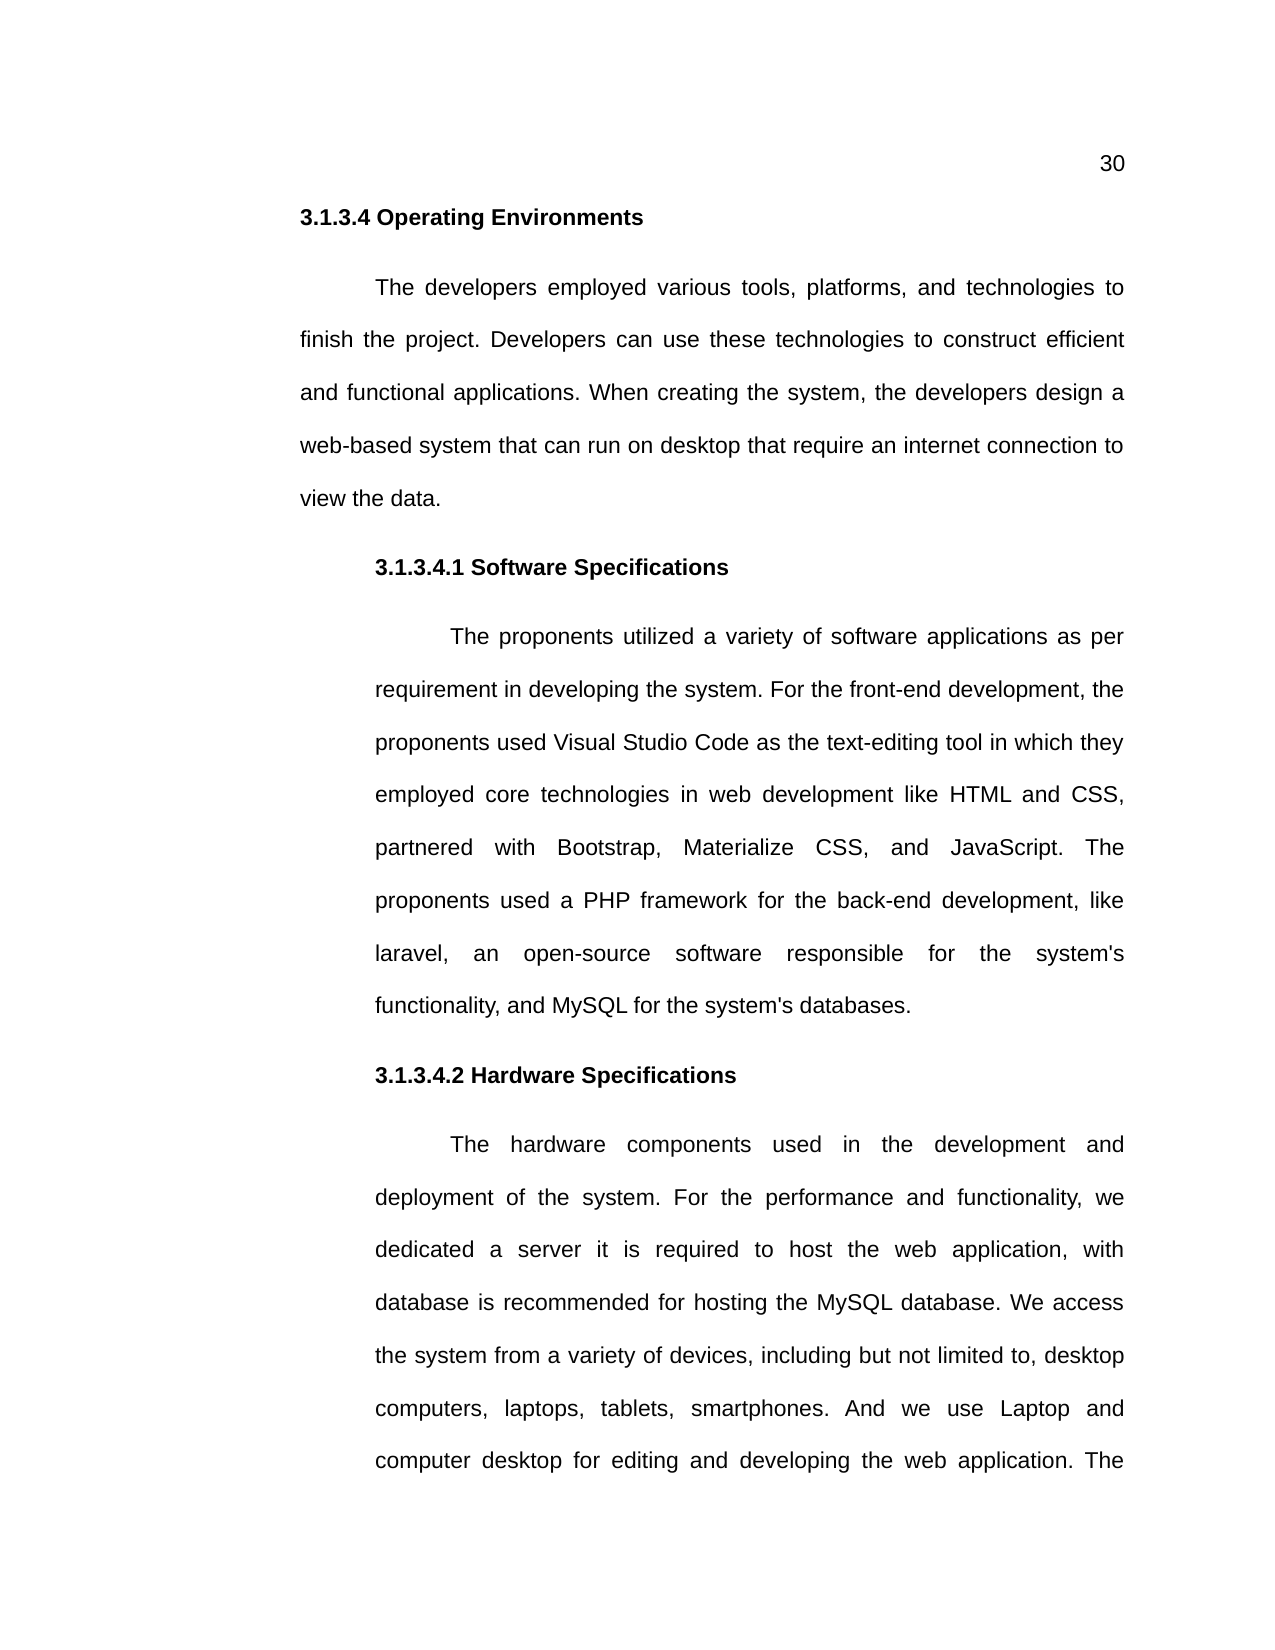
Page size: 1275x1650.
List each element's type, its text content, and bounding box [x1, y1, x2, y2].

text The developers employed various tools, platforms, and technologies to finish the project. Developers can use these technologies to construct efficient and functional applications. When creating the system, the developers design a web-based system that can run on desktop that require an internet connection to view the data. [300, 274, 1125, 511]
text 3.1.3.4.2 Hardware Specifications [375, 1062, 1125, 1088]
text 3.1.3.4 Operating Environments [225, 204, 1125, 231]
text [375, 1131, 1125, 1474]
text 3.1.3.4.1 Software Specifications [300, 554, 1125, 580]
text The proponents utilized a variety of software applications as per requirement in developing the system. For the front-end development, the proponents used Visual Studio Code as the text-editing tool in which they employed core technologies in web development like HTML and CSS, partnered with Bootstrap, Materialize CSS, and JavaScript. The proponents used a PHP framework for the back-end development, like laravel, an open-source software responsible for the system's functionality, and MySQL for the system's databases. [375, 623, 1125, 1019]
